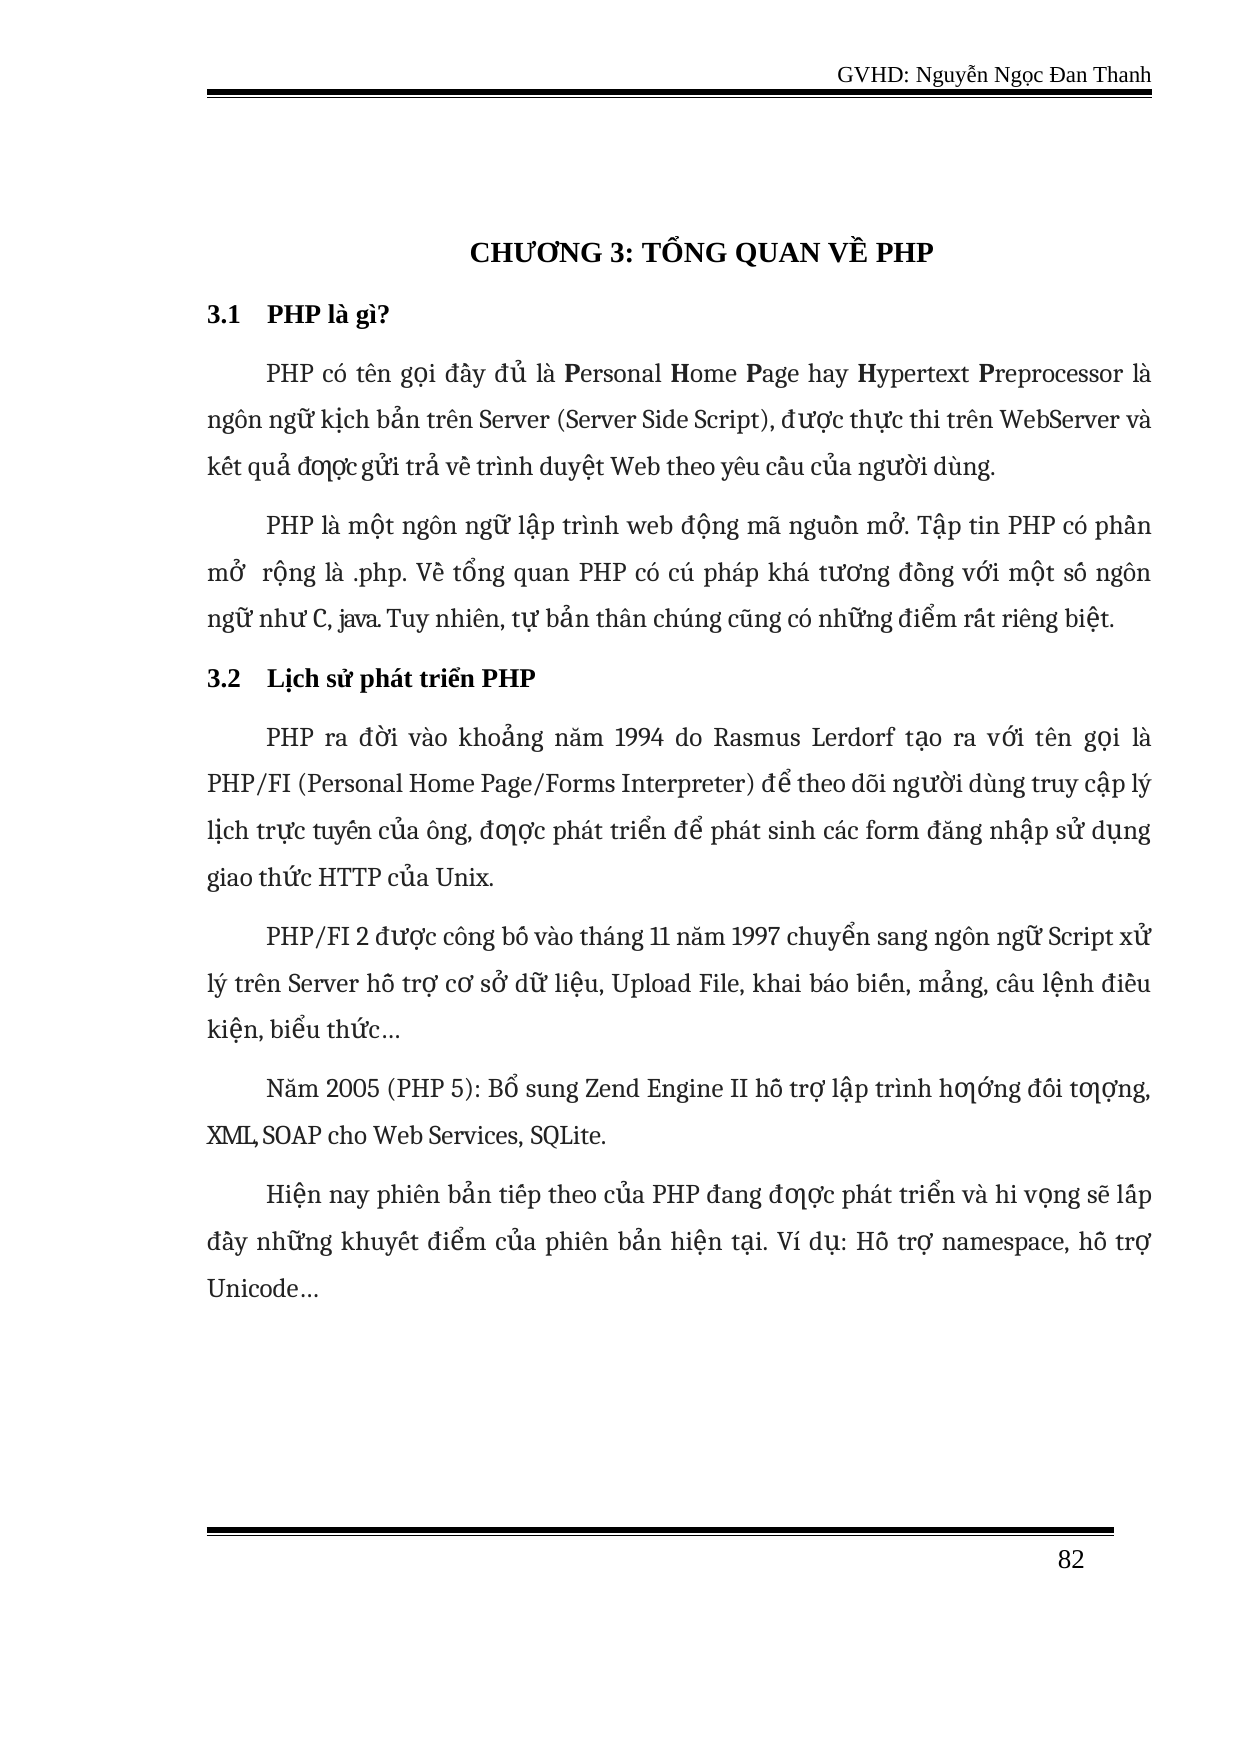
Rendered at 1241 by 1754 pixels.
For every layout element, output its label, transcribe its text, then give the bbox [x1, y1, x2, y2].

text Hiện nay phiên bản tiếp theo của PHP đang đƣợc phát triển và hi vọng sẽ lấp đầy những khuyết điểm của phiên bản hiện tại. Ví dụ: Hỗ trợ namespace, hỗ trợ Unicode… [207, 1179, 1152, 1226]
subtitle CHƯƠNG 3: TỔNG QUAN VỀ PHP [207, 236, 1152, 269]
text PHP/FI 2 được công bố vào tháng 11 năm 1997 chuyển sang ngôn ngữ Script xử lý trên Server hỗ trợ cơ sở dữ liệu, Upload File, khai báo biến, mảng, câu lệnh điều kiện, biểu thức… [207, 999, 1152, 1045]
text PHP có tên gọi đầy đủ là Personal Home Page hay Hypertext Preprocessor là ngôn ngữ kịch bản trên Server (Server Side Script), được thực thi trên WebServer và kết quả đƣợc gửi trả về trình duyệt Web theo yêu cầu của người dùng. [207, 358, 1152, 404]
subtitle PHP là gì? [207, 298, 1152, 329]
subtitle Lịch sử phát triển PHP [207, 663, 1152, 694]
text Hiện nay phiên bản tiếp theo của PHP đang đƣợc phát triển và hi vọng sẽ lấp đầy những khuyết điểm của phiên bản hiện tại. Ví dụ: Hỗ trợ namespace, hỗ trợ Unicode… [207, 1257, 1152, 1304]
text PHP có tên gọi đầy đủ là Personal Home Page hay Hypertext Preprocessor là ngôn ngữ kịch bản trên Server (Server Side Script), được thực thi trên WebServer và kết quả đƣợc gửi trả về trình duyệt Web theo yêu cầu của người dùng. [207, 435, 1152, 482]
text Năm 2005 (PHP 5): Bổ sung Zend Engine II hỗ trợ lập trình hƣớng đối tƣợng, XML, SOAP cho Web Services, SQLite. [207, 1073, 1152, 1151]
text PHP là một ngôn ngữ lập trình web động mã nguồn mở. Tập tin PHP có phần mở rộng là .php. Về tổng quan PHP có cú pháp khá tương đồng với một số ngôn ngữ như C, java. Tuy nhiên, tự bản thân chúng cũng có những điểm rất riêng biệt. [207, 510, 1152, 634]
text PHP ra đời vào khoảng năm 1994 do Rasmus Lerdorf tạo ra với tên gọi là PHP/FI (Personal Home Page/Forms Interpreter) để theo dõi người dùng truy cập lý lịch trực tuyến của ông, đƣợc phát triển để phát sinh các form đăng nhập sử dụng giao thức HTTP của Unix. [207, 799, 1152, 893]
text PHP ra đời vào khoảng năm 1994 do Rasmus Lerdorf tạo ra với tên gọi là PHP/FI (Personal Home Page/Forms Interpreter) để theo dõi người dùng truy cập lý lịch trực tuyến của ông, đƣợc phát triển để phát sinh các form đăng nhập sử dụng giao thức HTTP của Unix. [207, 722, 1152, 769]
text PHP/FI 2 được công bố vào tháng 11 năm 1997 chuyển sang ngôn ngữ Script xử lý trên Server hỗ trợ cơ sở dữ liệu, Upload File, khai báo biến, mảng, câu lệnh điều kiện, biểu thức… [207, 921, 1152, 968]
